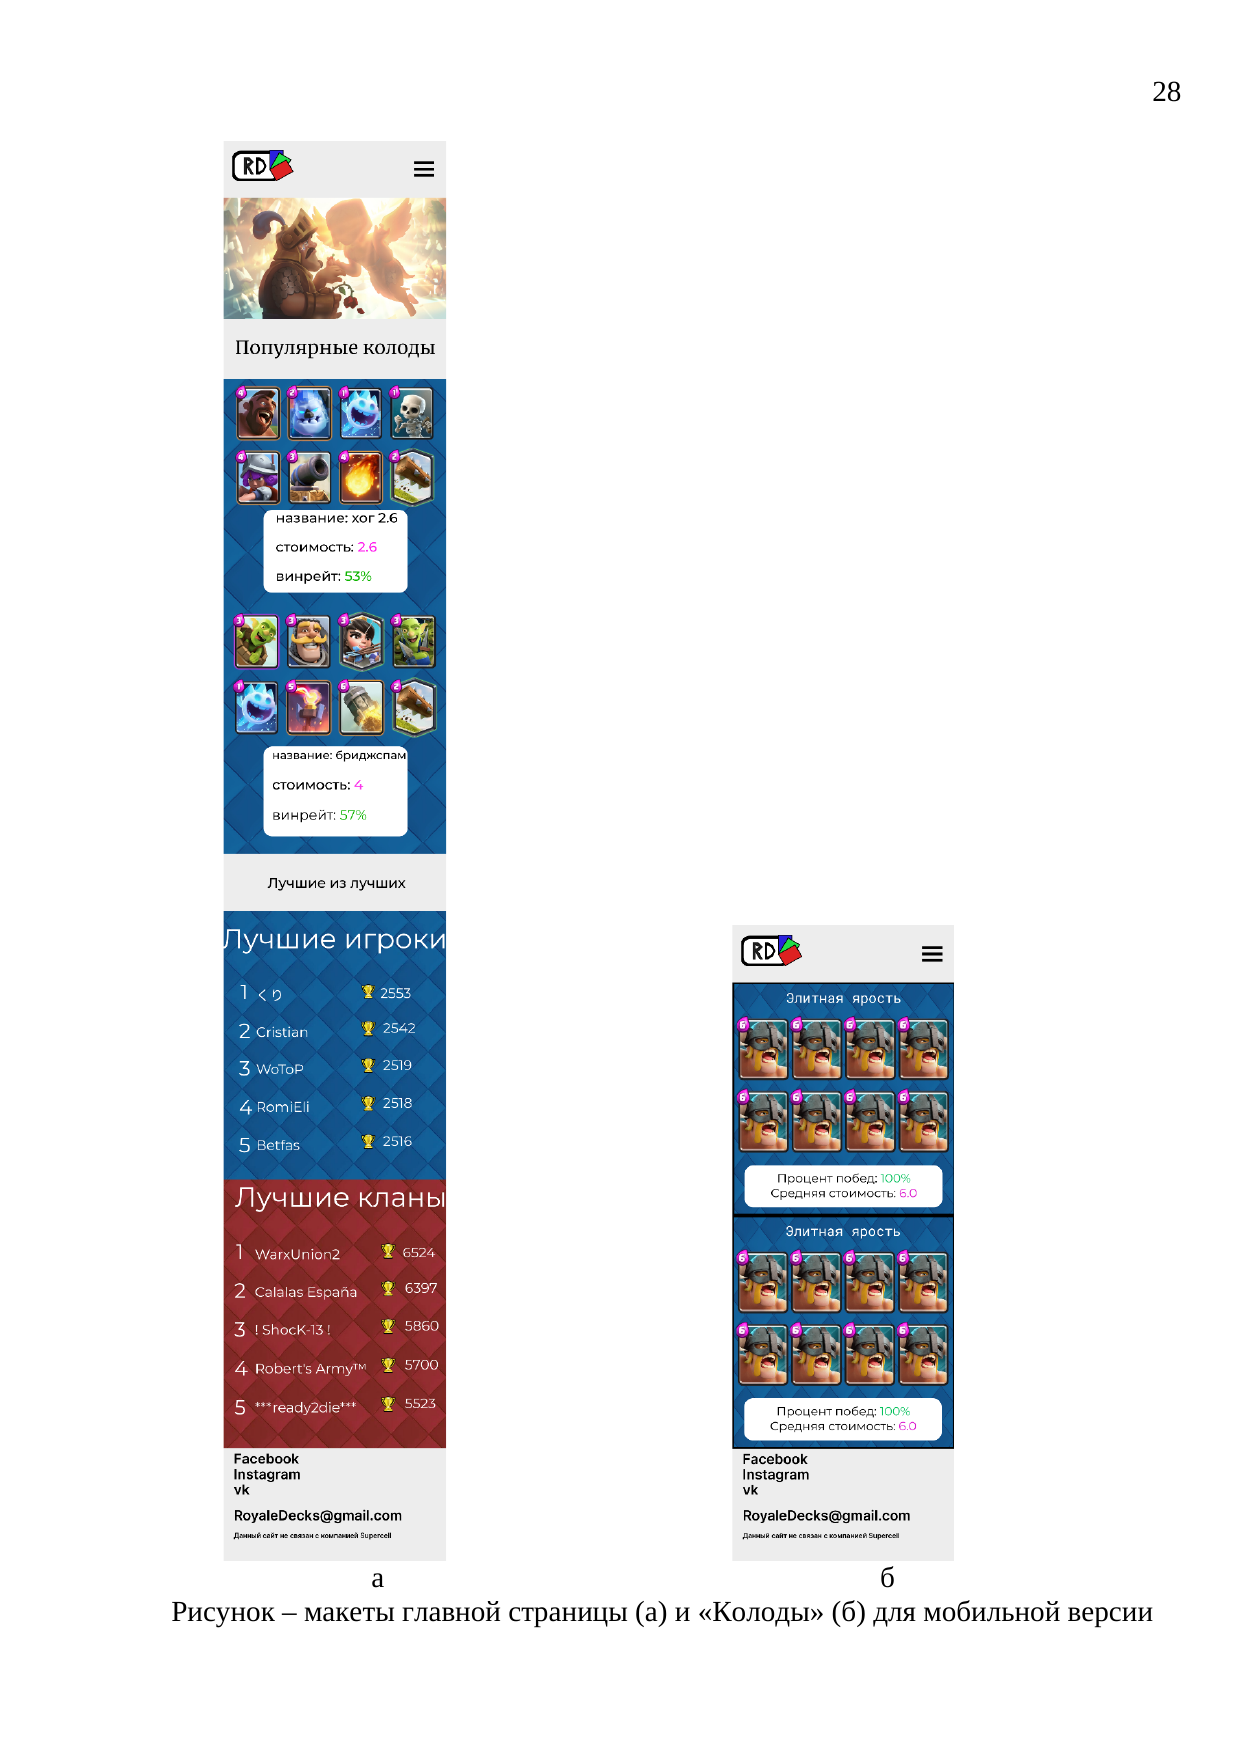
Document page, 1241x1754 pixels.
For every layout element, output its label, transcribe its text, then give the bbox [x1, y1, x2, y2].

picture [223, 141, 447, 1561]
text Рисунок – макеты главной страницы (а) и «Колоды» (б) для мобильной версии [136, 1594, 1181, 1627]
text а б [136, 1560, 1181, 1594]
picture [732, 925, 954, 1561]
